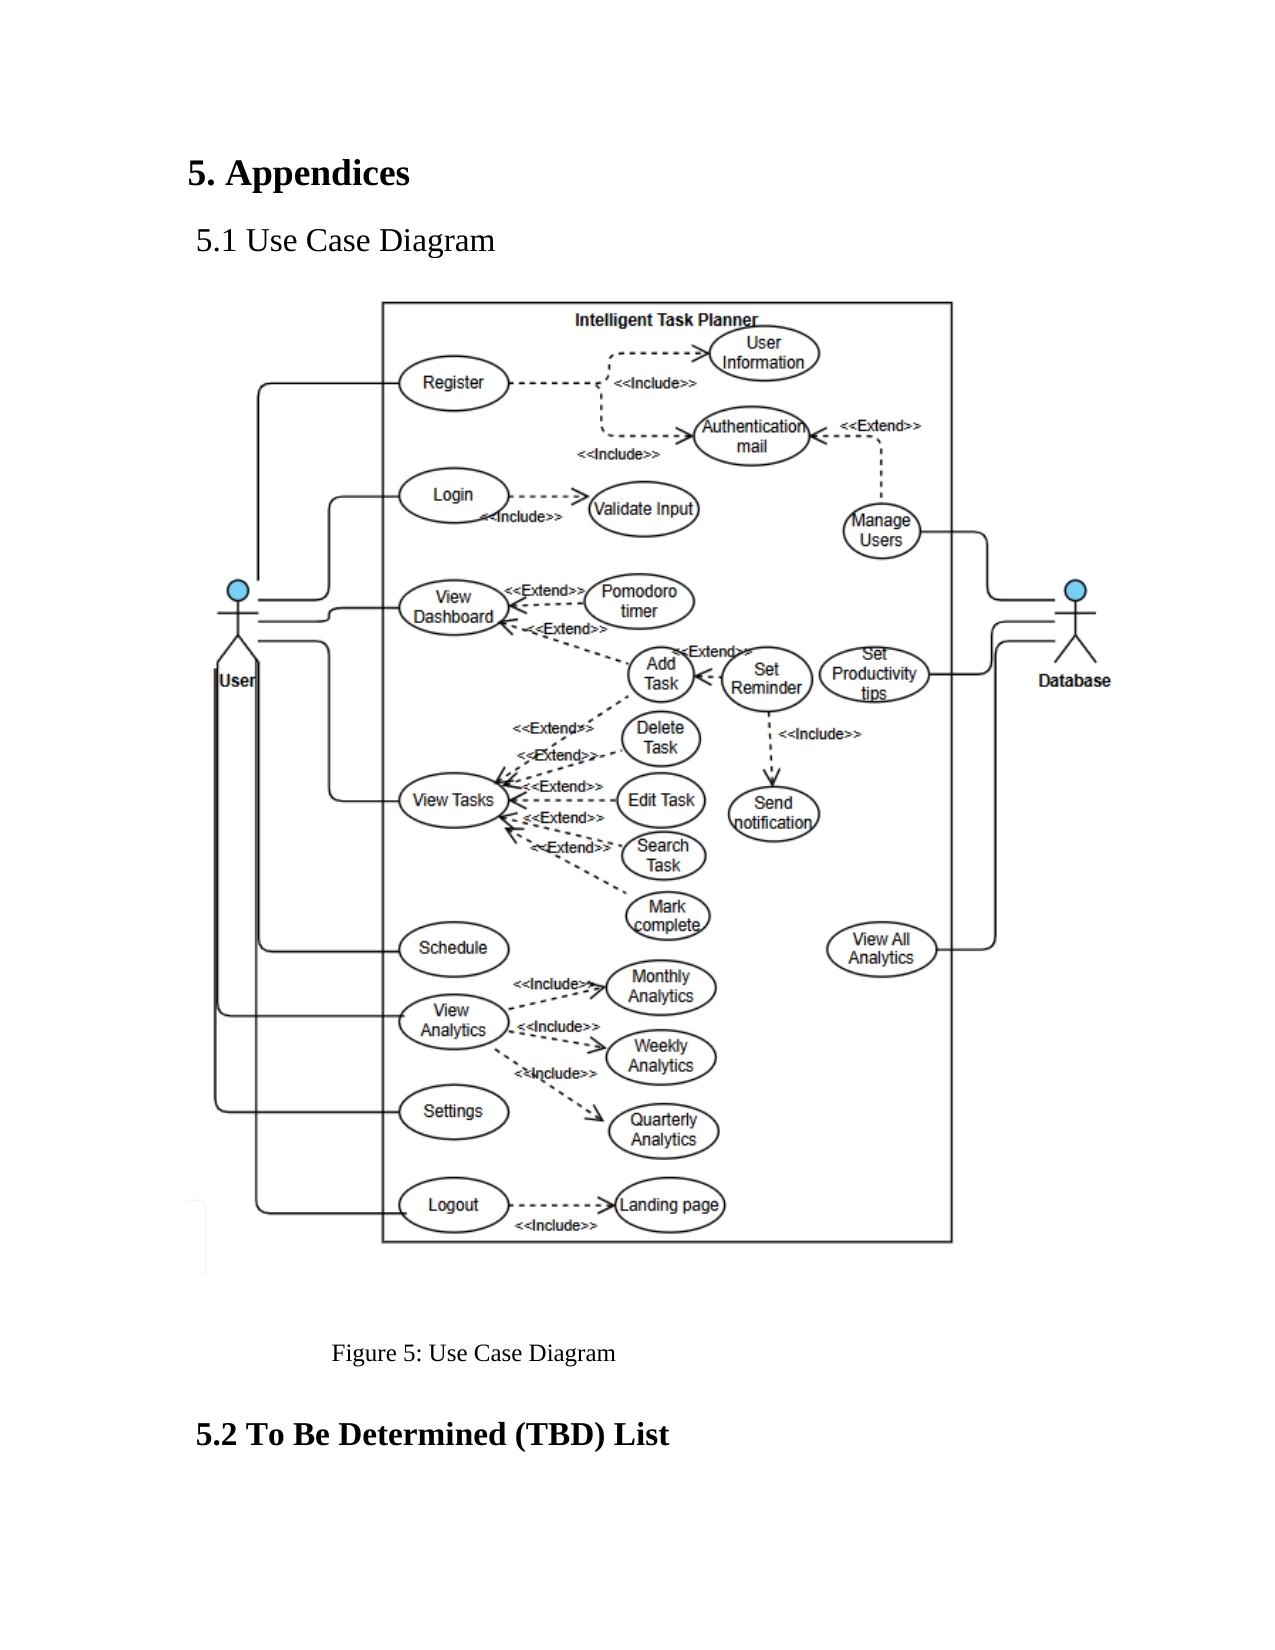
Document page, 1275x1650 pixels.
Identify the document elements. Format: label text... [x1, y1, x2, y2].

picture [187, 258, 1125, 1275]
subtitle 5.1 Use Case Diagram [187, 220, 1125, 258]
subtitle 5. Appendices [187, 150, 1125, 193]
subtitle 5.2 To Be Determined (TBD) List [187, 1414, 1125, 1452]
